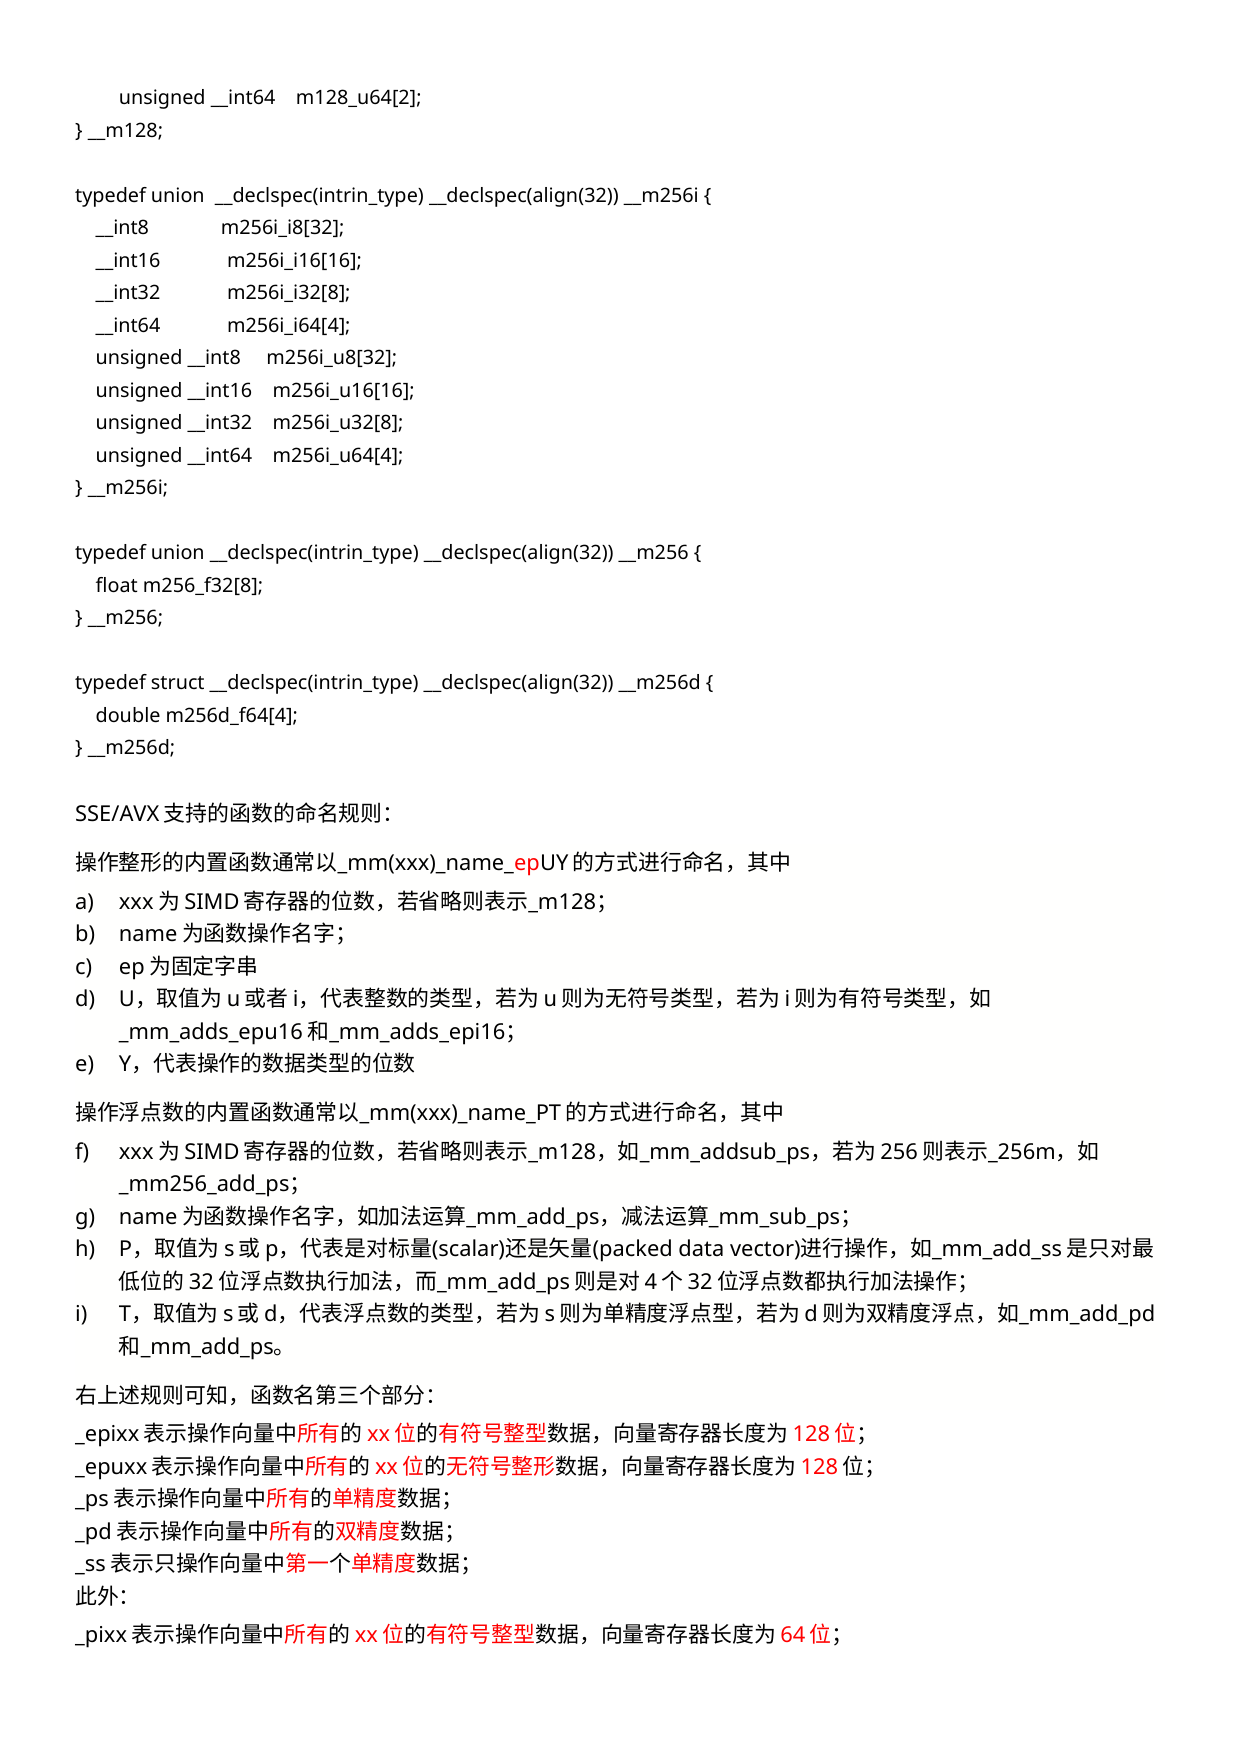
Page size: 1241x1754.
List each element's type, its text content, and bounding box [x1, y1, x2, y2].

text _pixx表示操作向量中所有的xx位的有符号整型数据，向量寄存器长度为64位； [75, 1617, 1165, 1650]
text __int64 m256i_i64[4]; [75, 308, 1165, 341]
text unsigned __int64 m256i_u64[4]; [75, 438, 1165, 471]
text unsigned __int32 m256i_u32[8]; [75, 406, 1165, 438]
list P，取值为s或p，代表是对标量(scalar)还是矢量(packed data vector)进行操作，如_mm_add_ss是只对最低位的32位浮点数执行加法，而_mm_add_ps则是对4个32位浮点数都执行加法操作； [75, 1231, 1165, 1296]
text double m256d_f64[4]; [75, 698, 1165, 731]
list name为函数操作名字； [75, 916, 1165, 948]
text } __m256; [75, 601, 1165, 633]
text 右上述规则可知，函数名第三个部分： [75, 1377, 1165, 1410]
text __int16 m256i_i16[16]; [75, 243, 1165, 276]
text typedef union __declspec(intrin_type) __declspec(align(32)) __m256i { [75, 178, 1165, 211]
text __int32 m256i_i32[8]; [75, 276, 1165, 308]
text _ss表示只操作向量中第一个单精度数据； [75, 1546, 1165, 1578]
text unsigned __int8 m256i_u8[32]; [75, 341, 1165, 373]
list ep为固定字串 [75, 948, 1165, 981]
text unsigned __int64 m128_u64[2]; [75, 81, 1165, 113]
text _epixx表示操作向量中所有的xx位的有符号整型数据，向量寄存器长度为128位； [75, 1416, 1165, 1448]
text 操作整形的内置函数通常以_mm(xxx)_name_epUY的方式进行命名，其中 [75, 844, 1165, 877]
text unsigned __int16 m256i_u16[16]; [75, 373, 1165, 406]
list T，取值为s或d，代表浮点数的类型，若为s则为单精度浮点型，若为d则为双精度浮点，如_mm_add_pd和_mm_add_ps。 [75, 1296, 1165, 1361]
text typedef union __declspec(intrin_type) __declspec(align(32)) __m256 { [75, 536, 1165, 568]
text typedef struct __declspec(intrin_type) __declspec(align(32)) __m256d { [75, 666, 1165, 698]
text _epuxx表示操作向量中所有的xx位的无符号整形数据，向量寄存器长度为128位； [75, 1448, 1165, 1481]
text _ps表示操作向量中所有的单精度数据； [75, 1481, 1165, 1513]
text 此外： [75, 1578, 1165, 1611]
text _pd表示操作向量中所有的双精度数据； [75, 1513, 1165, 1546]
text } __m128; [75, 113, 1165, 146]
list xxx为SIMD寄存器的位数，若省略则表示_m128； [75, 883, 1165, 916]
text float m256_f32[8]; [75, 568, 1165, 601]
list U，取值为u或者i，代表整数的类型，若为u则为无符号类型，若为i则为有符号类型，如_mm_adds_epu16和_mm_adds_epi16； [75, 981, 1165, 1046]
list name为函数操作名字，如加法运算_mm_add_ps，减法运算_mm_sub_ps； [75, 1198, 1165, 1231]
text 操作浮点数的内置函数通常以_mm(xxx)_name_PT的方式进行命名，其中 [75, 1094, 1165, 1127]
list xxx为SIMD寄存器的位数，若省略则表示_m128，如_mm_addsub_ps，若为256则表示_256m，如_mm256_add_ps； [75, 1133, 1165, 1198]
text } __m256i; [75, 471, 1165, 503]
text SSE/AVX支持的函数的命名规则： [75, 796, 1165, 828]
list Y，代表操作的数据类型的位数 [75, 1046, 1165, 1078]
text } __m256d; [75, 731, 1165, 763]
text __int8 m256i_i8[32]; [75, 211, 1165, 243]
